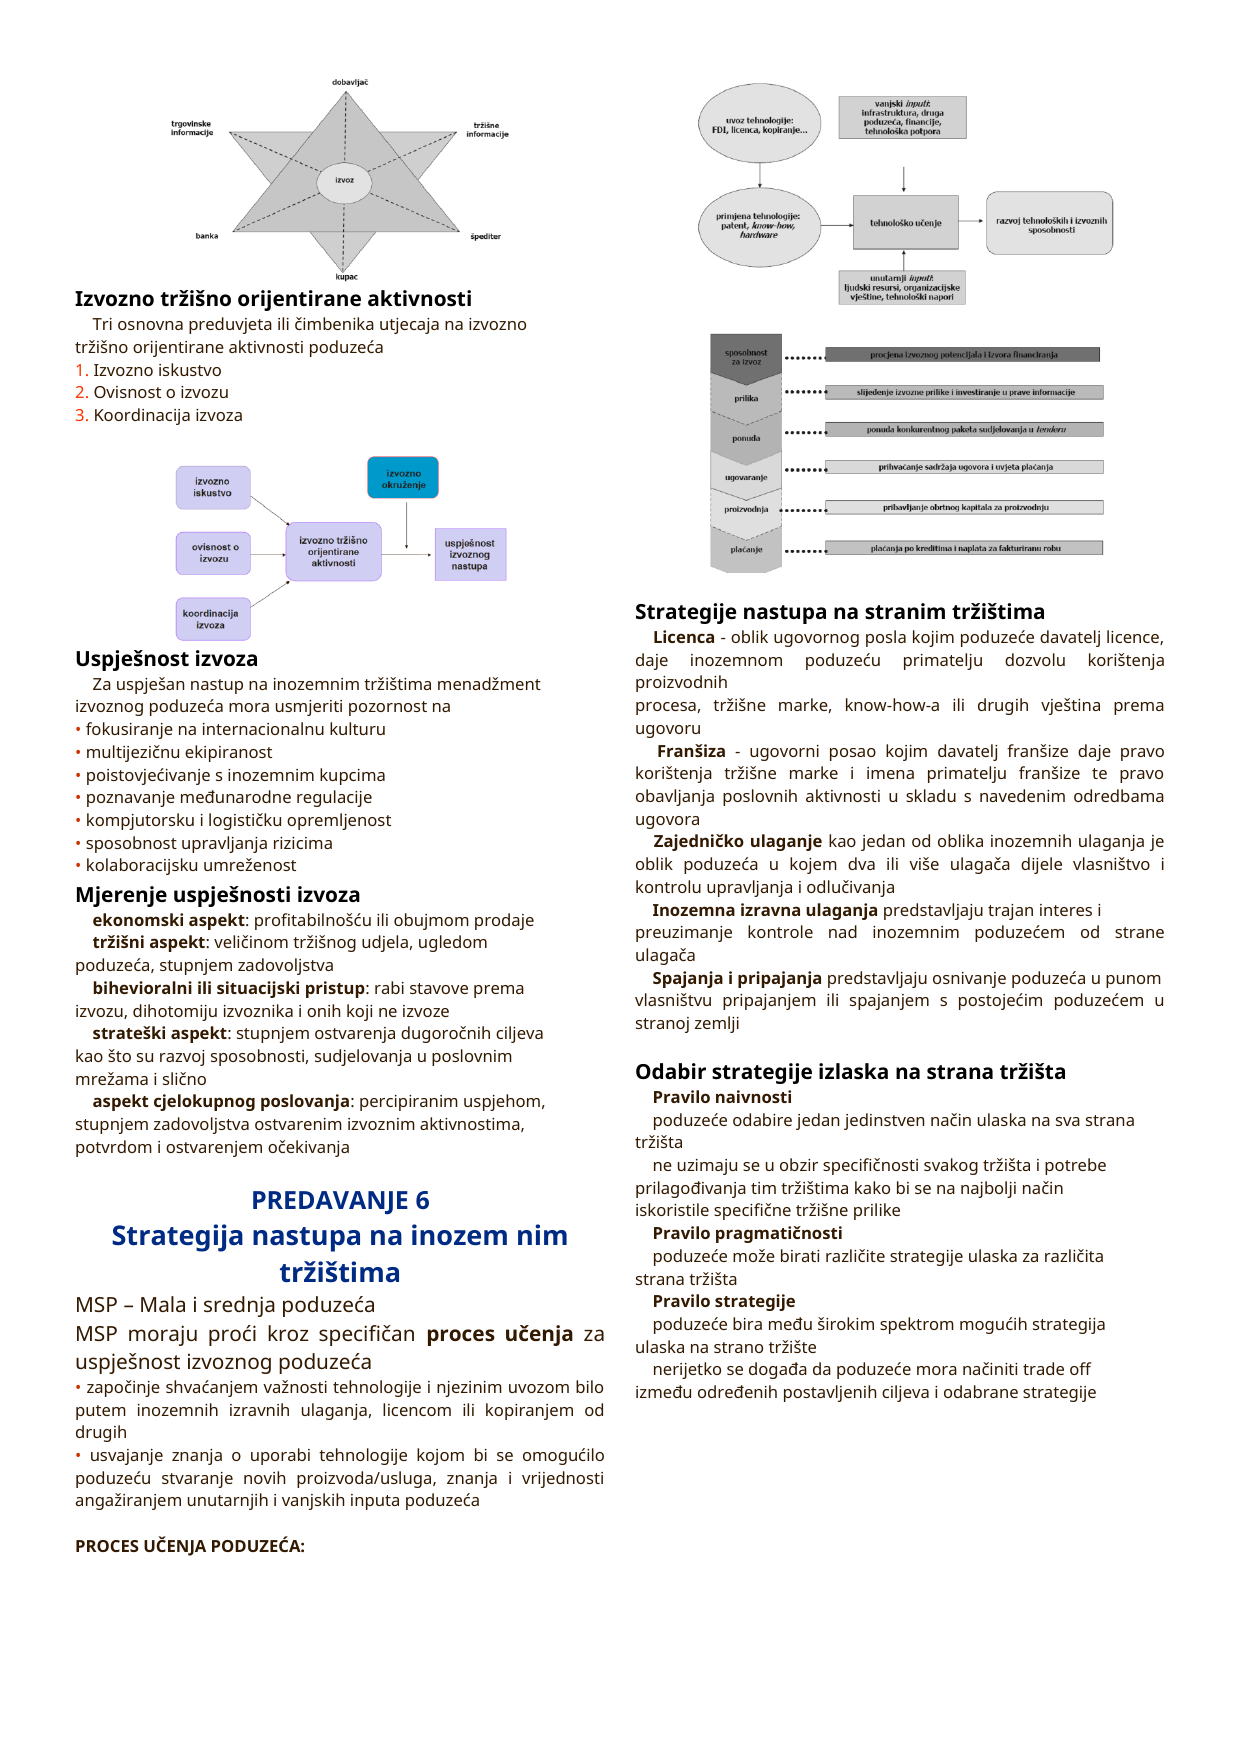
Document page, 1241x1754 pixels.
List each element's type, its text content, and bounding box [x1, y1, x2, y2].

text prilagođivanja tim tržištima kako bi se na najbolji način [635, 1176, 1165, 1199]
text 􀂾 Zajedničko ulaganje kao jedan od oblika inozemnih ulaganja je oblik poduzeća u kojem dva ili više ulagača dijele vlasništvo i kontrolu upravljanja i odlučivanja [635, 830, 1165, 898]
text procesa, tržišne marke, know-how-a ili drugih vještina prema ugovoru [635, 694, 1165, 739]
text • usvajanje znanja o uporabi tehnologije kojom bi se omogućilo poduzeću stvaranje novih proizvoda/usluga, znanja i vrijednosti angažiranjem unutarnjih i vanjskih inputa poduzeća [75, 1444, 605, 1512]
text 􀂄 poduzeće odabire jedan jedinstven način ulaska na sva strana [635, 1108, 1165, 1131]
text PROCES UČENJA PODUZEĆA: [75, 1534, 605, 1557]
text ulaska na strano tržište [635, 1335, 1165, 1358]
text 􀂾 Pravilo naivnosti [635, 1086, 1165, 1108]
text Strategije nastupa na stranim tržištima [635, 597, 1165, 626]
text 􀂄 nerijetko se događa da poduzeće mora načiniti trade off [635, 1358, 1165, 1381]
text mrežama i slično [75, 1067, 605, 1090]
text • fokusiranje na internacionalnu kulturu [75, 718, 605, 740]
text 􀂄 poduzeće bira među širokim spektrom mogućih strategija [635, 1313, 1165, 1335]
text strana tržišta [635, 1267, 1165, 1290]
text preuzimanje kontrole nad inozemnim poduzećem od strane ulagača [635, 921, 1165, 966]
text potvrdom i ostvarenjem očekivanja [75, 1136, 605, 1158]
text 􀂄 poduzeće može birati različite strategije ulaska za različita [635, 1244, 1165, 1267]
text poduzeća, stupnjem zadovoljstva [75, 954, 605, 977]
text 􀂾 strateški aspekt: stupnjem ostvarenja dugoročnih ciljeva [75, 1022, 605, 1045]
text MSP – Mala i srednja poduzeća [75, 1290, 605, 1319]
text • sposobnost upravljanja rizicima [75, 831, 605, 854]
text • poistovjećivanje s inozemnim kupcima [75, 763, 605, 786]
text Izvozno tržišno orijentirane aktivnosti [75, 284, 605, 313]
text 2. Ovisnost o izvozu [75, 381, 605, 403]
text 􀂾 tržišni aspekt: veličinom tržišnog udjela, ugledom [75, 931, 605, 954]
text 􀂾 Za uspješan nastup na inozemnim tržištima menadžment [75, 672, 605, 695]
text PREDAVANJE 6 [75, 1182, 605, 1216]
text iskoristile specifične tržišne prilike [635, 1199, 1165, 1222]
text između određenih postavljenih ciljeva i odabrane strategije [635, 1381, 1165, 1403]
picture [171, 450, 510, 644]
text vlasništvu pripajanjem ili spajanjem s postojećim poduzećem u stranoj zemlji [635, 989, 1165, 1034]
text 􀂾 bihevioralni ili situacijski pristup: rabi stavove prema [75, 977, 605, 999]
text Odabir strategije izlaska na strana tržišta [635, 1057, 1165, 1086]
text 􀂾 Pravilo pragmatičnosti [635, 1222, 1165, 1244]
text 􀂾 aspekt cjelokupnog poslovanja: percipiranim uspjehom, [75, 1090, 605, 1113]
text tržišno orijentirane aktivnosti poduzeća [75, 335, 605, 358]
text Uspješnost izvoza [75, 644, 605, 672]
text 􀂾 Franšiza - ugovorni posao kojim davatelj franšize daje pravo korištenja tržišne marke i imena primatelju franšize te pravo obavljanja poslovnih aktivnosti u skladu s navedenim odredbama ugovora [635, 739, 1165, 830]
text 􀂾 Licenca - oblik ugovornog posla kojim poduzeće davatelj licence, daje inozemnom poduzeću primatelju dozvolu korištenja proizvodnih [635, 626, 1165, 694]
text 􀂄 ne uzimaju se u obzir specifičnosti svakog tržišta i potrebe [635, 1154, 1165, 1176]
text tržišta [635, 1131, 1165, 1154]
text 3. Koordinacija izvoza [75, 403, 605, 426]
text 􀂾 Spajanja i pripajanja predstavljaju osnivanje poduzeća u punom [635, 966, 1165, 989]
text • kolaboracijsku umreženost [75, 854, 605, 877]
text stupnjem zadovoljstva ostvarenim izvoznim aktivnostima, [75, 1113, 605, 1136]
text • započinje shvaćanjem važnosti tehnologije i njezinim uvozom bilo putem inozemnih izravnih ulaganja, licencom ili kopiranjem od drugih [75, 1376, 605, 1444]
text MSP moraju proći kroz specifičan proces učenja za uspješnost izvoznog poduzeća [75, 1319, 605, 1376]
text 􀂾 Inozemna izravna ulaganja predstavljaju trajan interes i [635, 898, 1165, 921]
text kao što su razvoj sposobnosti, sudjelovanja u poslovnim [75, 1045, 605, 1067]
text Mjerenje uspješnosti izvoza [75, 880, 605, 908]
text Strategija nastupa na inozem nim tržištima [75, 1216, 605, 1290]
text • poznavanje međunarodne regulacije [75, 786, 605, 808]
text 􀂾 Tri osnovna preduvjeta ili čimbenika utjecaja na izvozno [75, 313, 605, 335]
text • kompjutorsku i logističku opremljenost [75, 808, 605, 831]
text izvozu, dihotomiju izvoznika i onih koji ne izvoze [75, 999, 605, 1022]
text izvoznog poduzeća mora usmjeriti pozornost na [75, 695, 605, 718]
text 1. Izvozno iskustvo [75, 358, 605, 381]
text • multijezičnu ekipiranost [75, 740, 605, 763]
text 􀂾 ekonomski aspekt: profitabilnošću ili obujmom prodaje [75, 908, 605, 931]
text 􀂾 Pravilo strategije [635, 1290, 1165, 1313]
